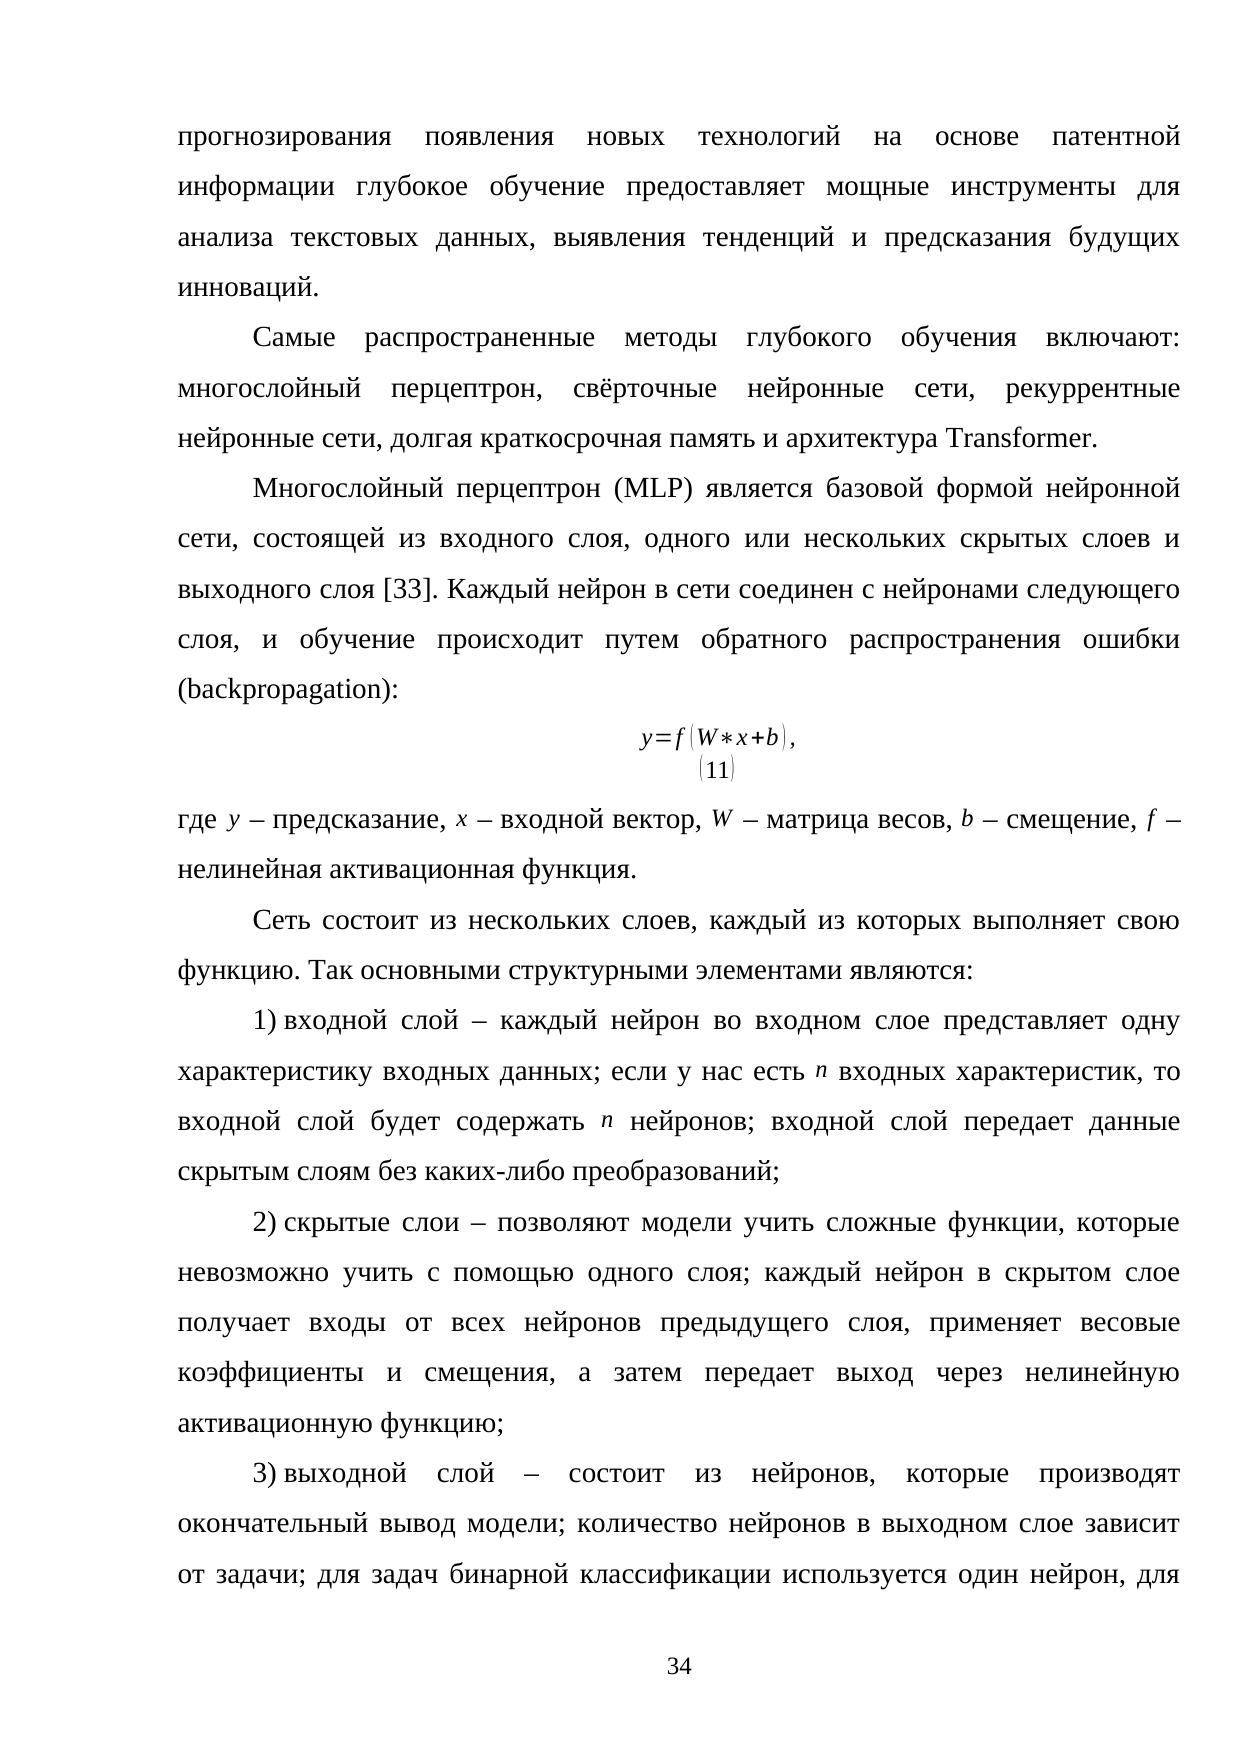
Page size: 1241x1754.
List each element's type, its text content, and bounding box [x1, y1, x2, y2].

text где – предсказание, – входной вектор, – матрица весов, – смещение, – нелинейная активационная функция. [177, 801, 1181, 885]
text Сеть состоит из нескольких слоев, каждый из которых выполняет свою функцию. Так основными структурными элементами являются: [177, 902, 1181, 986]
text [177, 118, 1181, 303]
text Самые распространенные методы глубокого обучения включают: многослойный перцептрон, свёрточные нейронные сети, рекуррентные нейронные сети, долгая краткосрочная память и архитектура Transformer. [177, 319, 1181, 453]
list входной слой – каждый нейрон во входном слое представляет одну характеристику входных данных; если у нас есть входных характеристик, то входной слой будет содержать нейронов; входной слой передает данные скрытым слоям без каких-либо преобразований; [177, 1002, 1181, 1187]
text Многослойный перцептрон (MLP) является базовой формой нейронной сети, состоящей из входного слоя, одного или нескольких скрытых слоев и выходного слоя [33]. Каждый нейрон в сети соединен с нейронами следующего слоя, и обучение происходит путем обратного распространения ошибки (backpropagation): [177, 470, 1181, 705]
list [177, 1455, 1181, 1589]
list скрытые слои – позволяют модели учить сложные функции, которые невозможно учить с помощью одного слоя; каждый нейрон в скрытом слое получает входы от всех нейронов предыдущего слоя, применяет весовые коэффициенты и смещения, а затем передает выход через нелинейную активационную функцию; [177, 1204, 1181, 1438]
